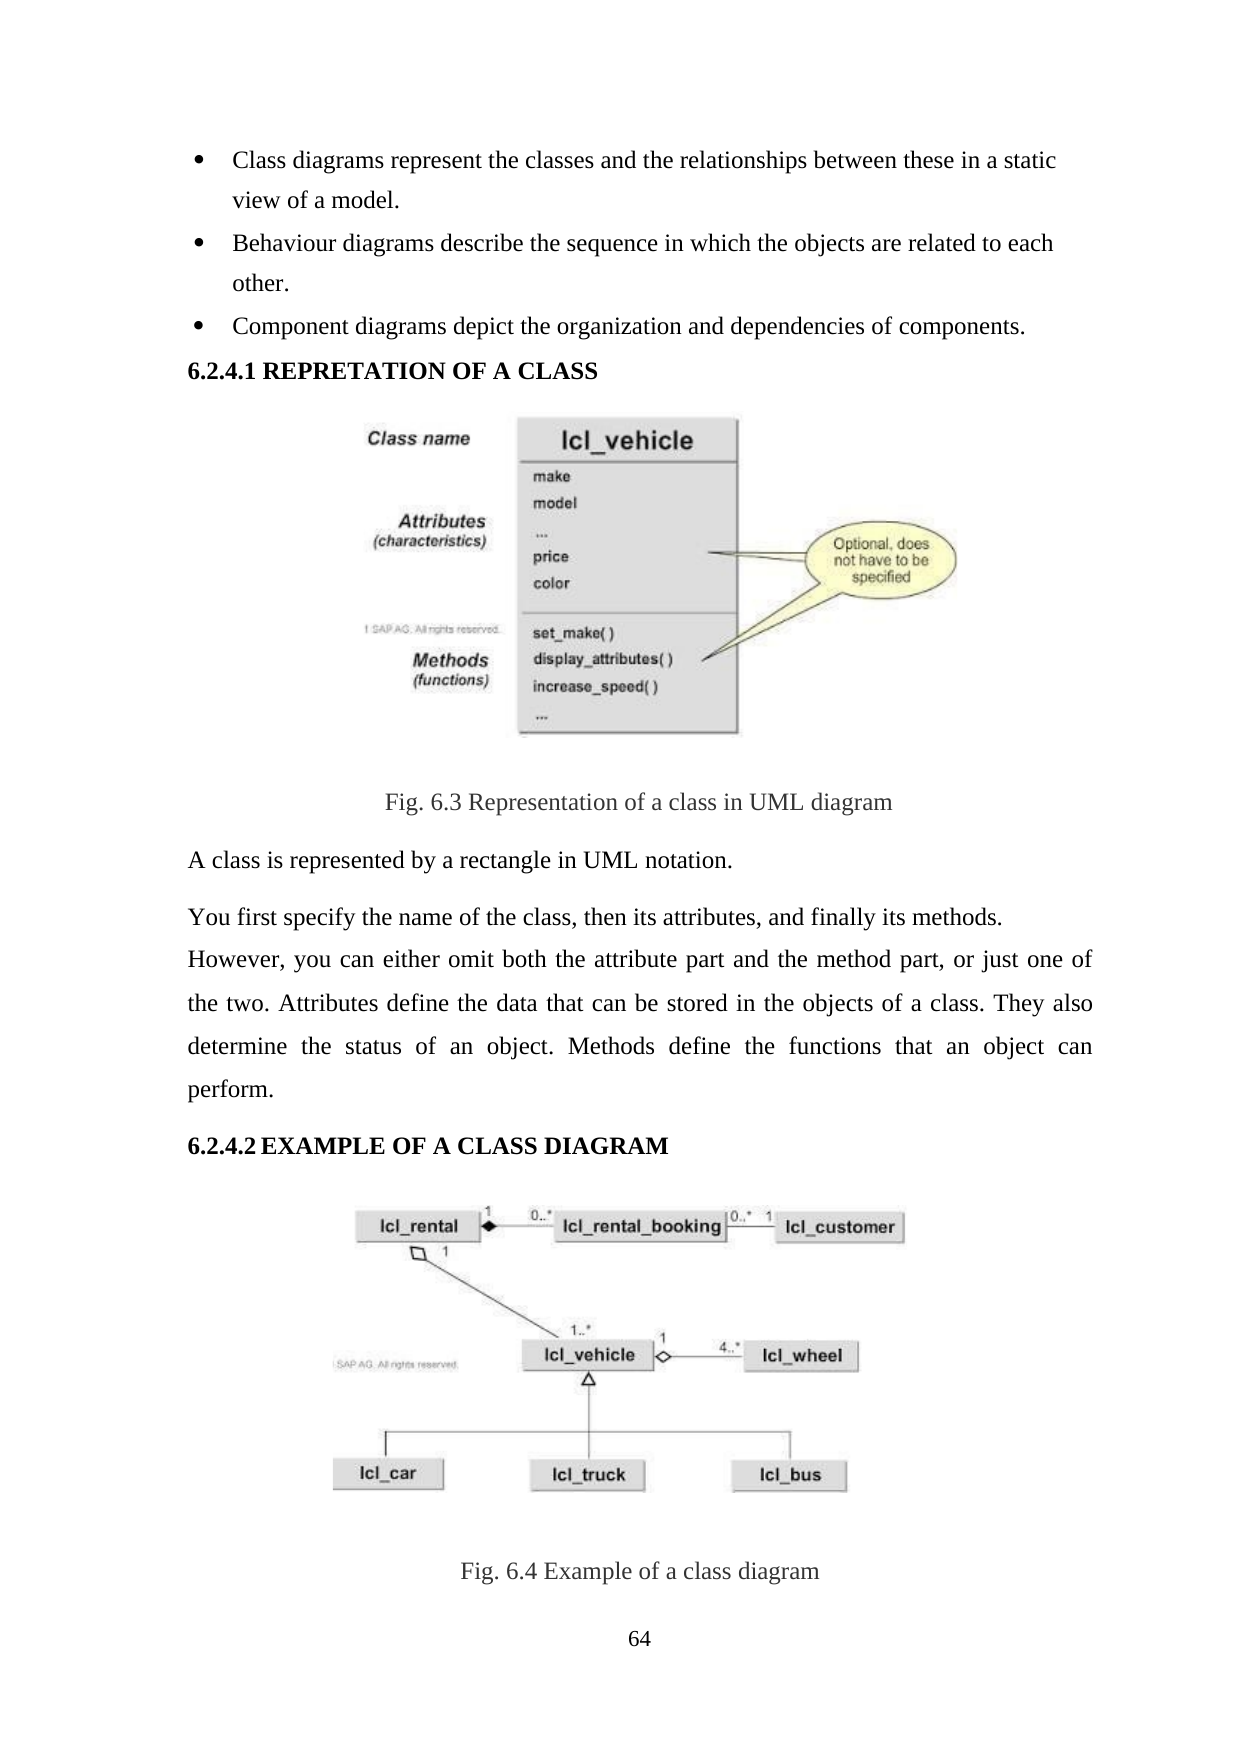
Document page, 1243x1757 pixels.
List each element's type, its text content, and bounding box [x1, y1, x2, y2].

text Fig. 6.4 Example of a class diagram [189, 1556, 1090, 1585]
picture [332, 1205, 908, 1493]
list Behaviour diagrams describe the sequence in which the objects are related to each other. [194, 228, 1054, 297]
text However, you can either omit both the attribute part and the method part, or just one of the two. Attributes define the data that can be stored in the objects of a class. They also determine the status of an object. Methods define the functions that an object can perform. [187, 944, 1094, 1103]
list Component diagrams depict the organization and dependencies of components. [194, 311, 1145, 340]
picture [363, 411, 958, 738]
subtitle REPRETATION OF A CLASS [187, 356, 1145, 384]
list Class diagrams represent the classes and the relationships between these in a static view of a model. [194, 145, 1058, 214]
text You first specify the name of the class, then its attributes, and finally its methods. [187, 904, 1145, 931]
subtitle EXAMPLE OF A CLASS DIAGRAM [187, 1131, 1145, 1160]
